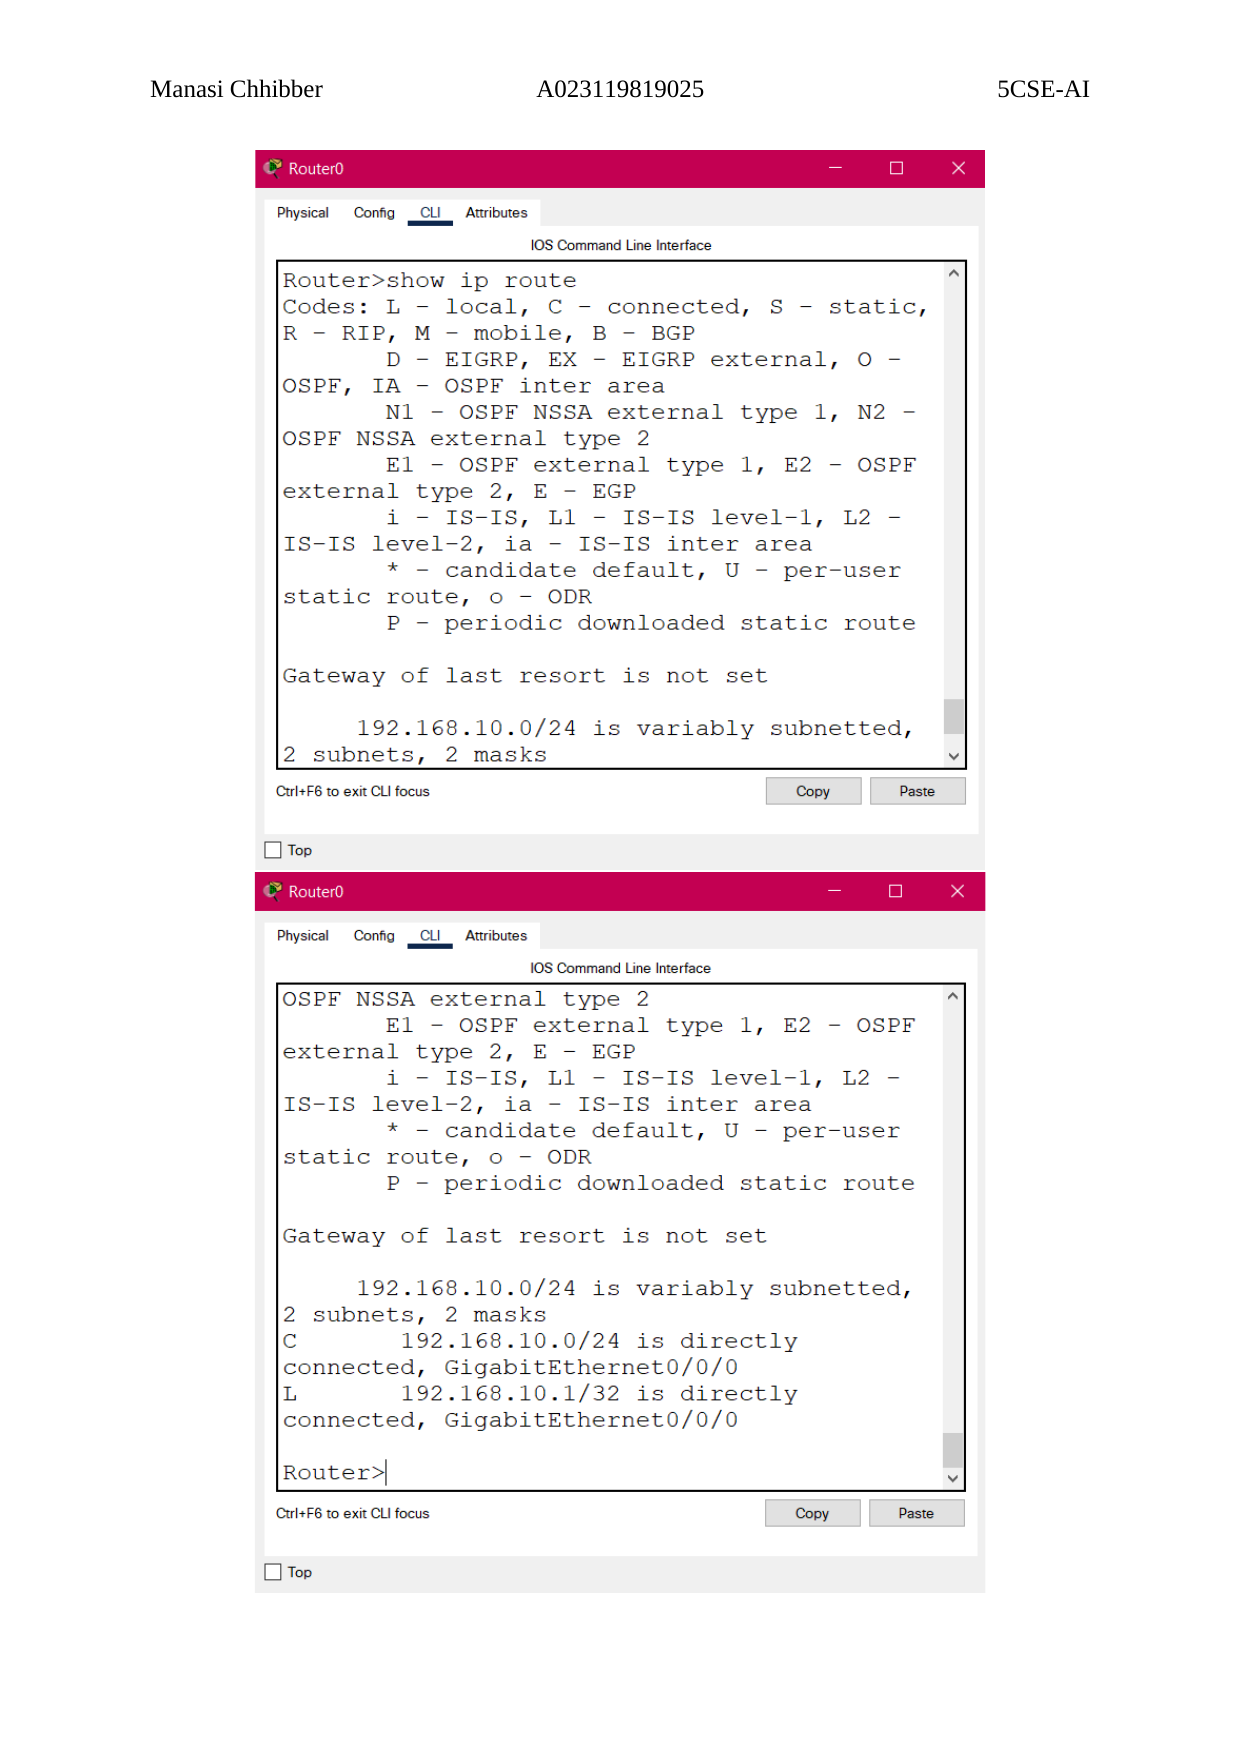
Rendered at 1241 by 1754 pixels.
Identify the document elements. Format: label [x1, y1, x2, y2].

picture [255, 150, 985, 870]
picture [254, 872, 986, 1593]
